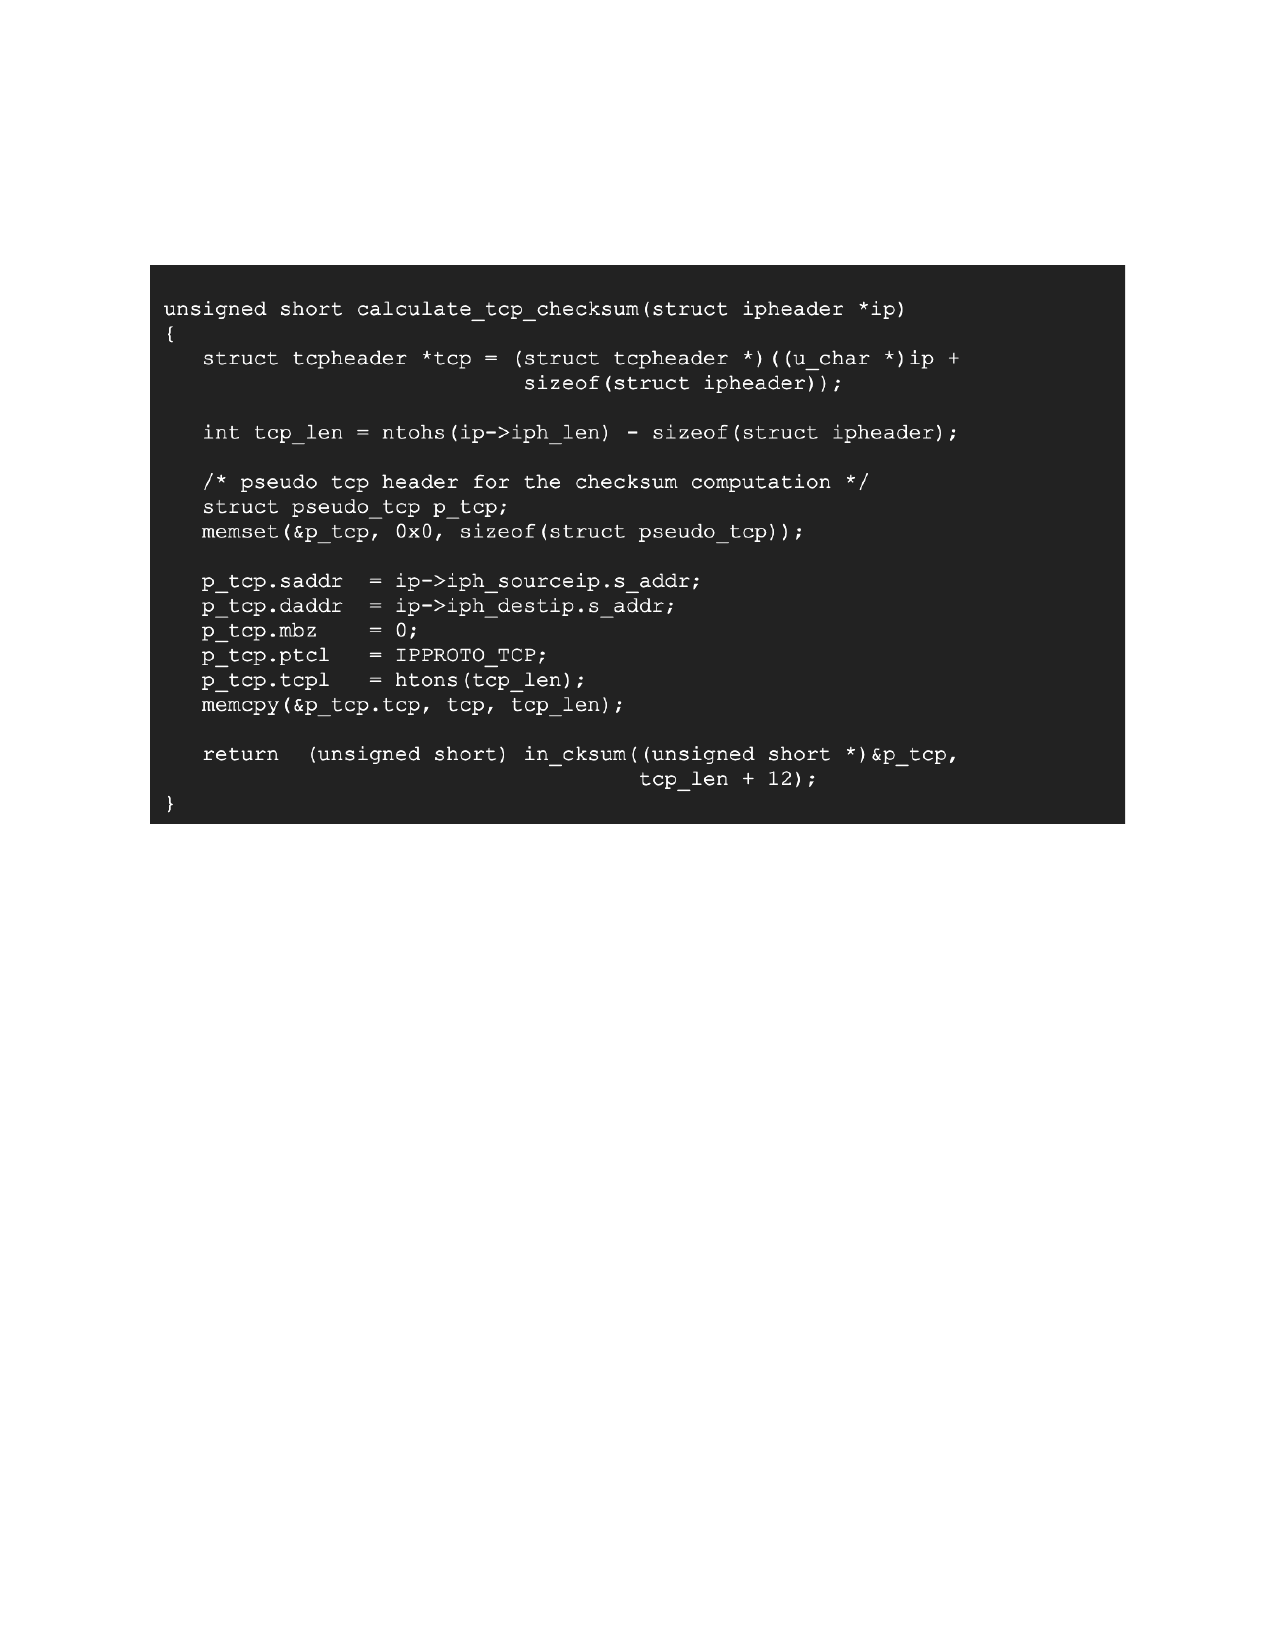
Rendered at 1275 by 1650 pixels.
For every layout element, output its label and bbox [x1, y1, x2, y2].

picture [150, 265, 1125, 824]
